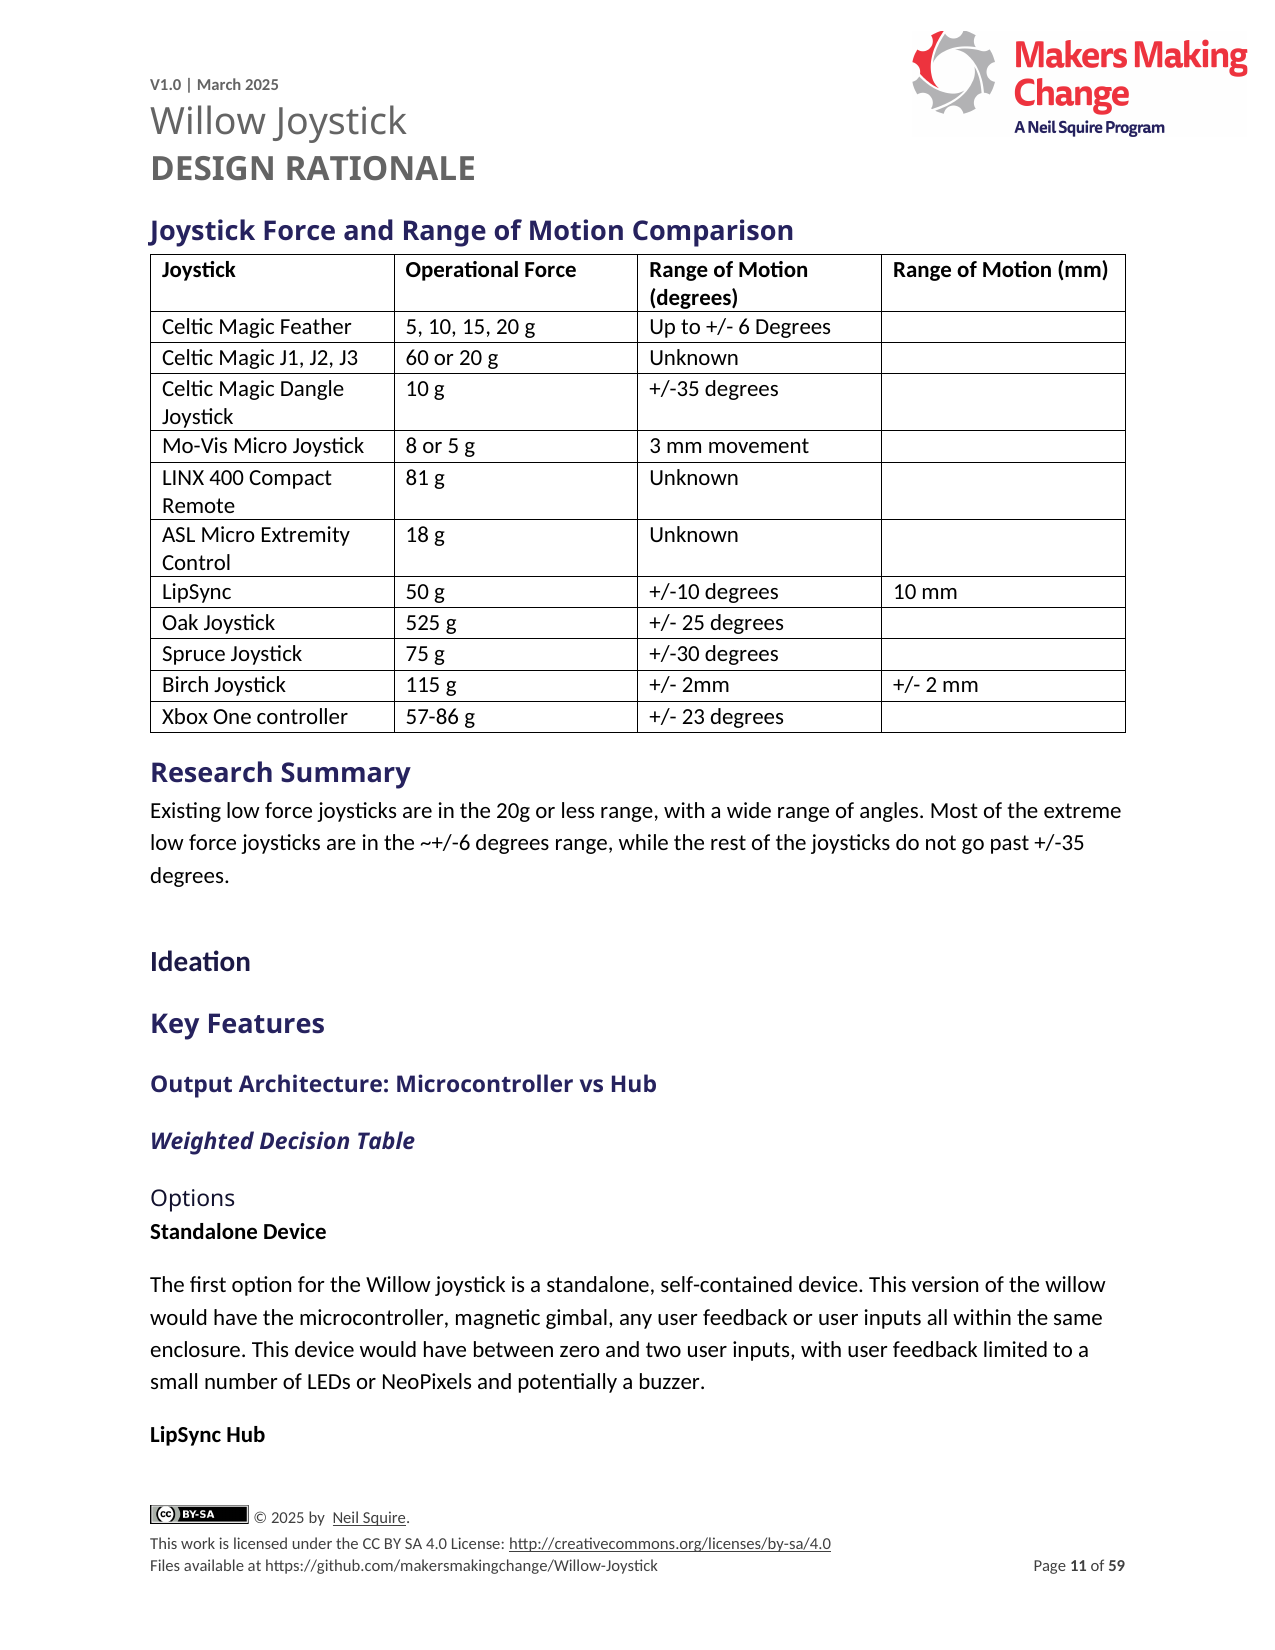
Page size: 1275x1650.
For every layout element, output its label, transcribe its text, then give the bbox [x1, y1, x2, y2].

table_cell 5, 10, 15, 20 g [395, 312, 637, 342]
table_cell Unknown [638, 520, 881, 576]
table_cell [882, 374, 1125, 430]
text Existing low force joysticks are in the 20g or less range, with a wide range of angles. Most of the extreme low force joysticks are in the ~+/-6 degrees range, while the rest of the joysticks do not go past +/-35 degrees. [150, 796, 1125, 889]
table_cell [882, 343, 1125, 373]
table_cell 57-86 g [395, 702, 637, 732]
table_cell +/-10 degrees [638, 577, 881, 607]
table_cell 10 mm [882, 577, 1125, 607]
table_cell ASL Micro Extremity Control [151, 520, 394, 576]
table_cell Up to +/- 6 Degrees [638, 312, 881, 342]
table_header Operational Force [395, 255, 637, 311]
table_header Joystick [151, 255, 394, 311]
table_cell Mo-Vis Micro Joystick [151, 431, 394, 462]
table_cell Celtic Magic J1, J2, J3 [151, 343, 394, 373]
subtitle Ideation [150, 943, 1125, 978]
subtitle Weighted Decision Table [150, 1125, 1125, 1156]
table_cell +/- 23 degrees [638, 702, 881, 732]
table_cell 3 mm movement [638, 431, 881, 462]
table_cell [882, 702, 1125, 732]
table_cell Oak Joystick [151, 608, 394, 638]
table_cell [882, 608, 1125, 638]
text The first option for the Willow joystick is a standalone, self-contained device. This version of the willow would have the microcontroller, magnetic gimbal, any user feedback or user inputs all within the same enclosure. This device would have between zero and two user inputs, with user feedback limited to a small number of LEDs or NeoPixels and potentially a buzzer. [150, 1270, 1125, 1395]
table_cell Celtic Magic Dangle Joystick [151, 374, 394, 430]
table_cell 18 g [395, 520, 637, 576]
table_cell +/- 2 mm [882, 671, 1125, 701]
table_cell [882, 431, 1125, 462]
table_cell [882, 312, 1125, 342]
table_cell 525 g [395, 608, 637, 638]
table_cell Unknown [638, 463, 881, 519]
subtitle Research Summary [150, 754, 1125, 791]
table_cell LINX 400 Compact Remote [151, 463, 394, 519]
table_cell 8 or 5 g [395, 431, 637, 462]
table_cell 115 g [395, 671, 637, 701]
table_cell 10 g [395, 374, 637, 430]
table_cell +/- 2mm [638, 671, 881, 701]
table_cell 50 g [395, 577, 637, 607]
table_cell Unknown [638, 343, 881, 373]
subtitle Joystick Force and Range of Motion Comparison [150, 211, 1125, 248]
table_cell [882, 639, 1125, 669]
table_cell [882, 463, 1125, 519]
table_cell Xbox One controller [151, 702, 394, 732]
text LipSync Hub [150, 1420, 1125, 1448]
subtitle Output Architecture: Microcontroller vs Hub [150, 1068, 1125, 1099]
subtitle Key Features [150, 1005, 1125, 1042]
text Standalone Device [150, 1217, 1125, 1245]
table_cell Birch Joystick [151, 671, 394, 701]
table_cell LipSync [151, 577, 394, 607]
table_cell 75 g [395, 639, 637, 669]
subtitle Options [150, 1181, 1125, 1213]
table_header Range of Motion (mm) [882, 255, 1125, 311]
table_cell 81 g [395, 463, 637, 519]
table_cell 60 or 20 g [395, 343, 637, 373]
table_cell +/-35 degrees [638, 374, 881, 430]
table_cell [882, 520, 1125, 576]
table_cell +/-30 degrees [638, 639, 881, 669]
table_cell Spruce Joystick [151, 639, 394, 669]
table_cell Celtic Magic Feather [151, 312, 394, 342]
picture [912, 31, 1248, 137]
table_cell +/- 25 degrees [638, 608, 881, 638]
table_header Range of Motion (degrees) [638, 255, 881, 311]
picture [150, 1505, 249, 1524]
